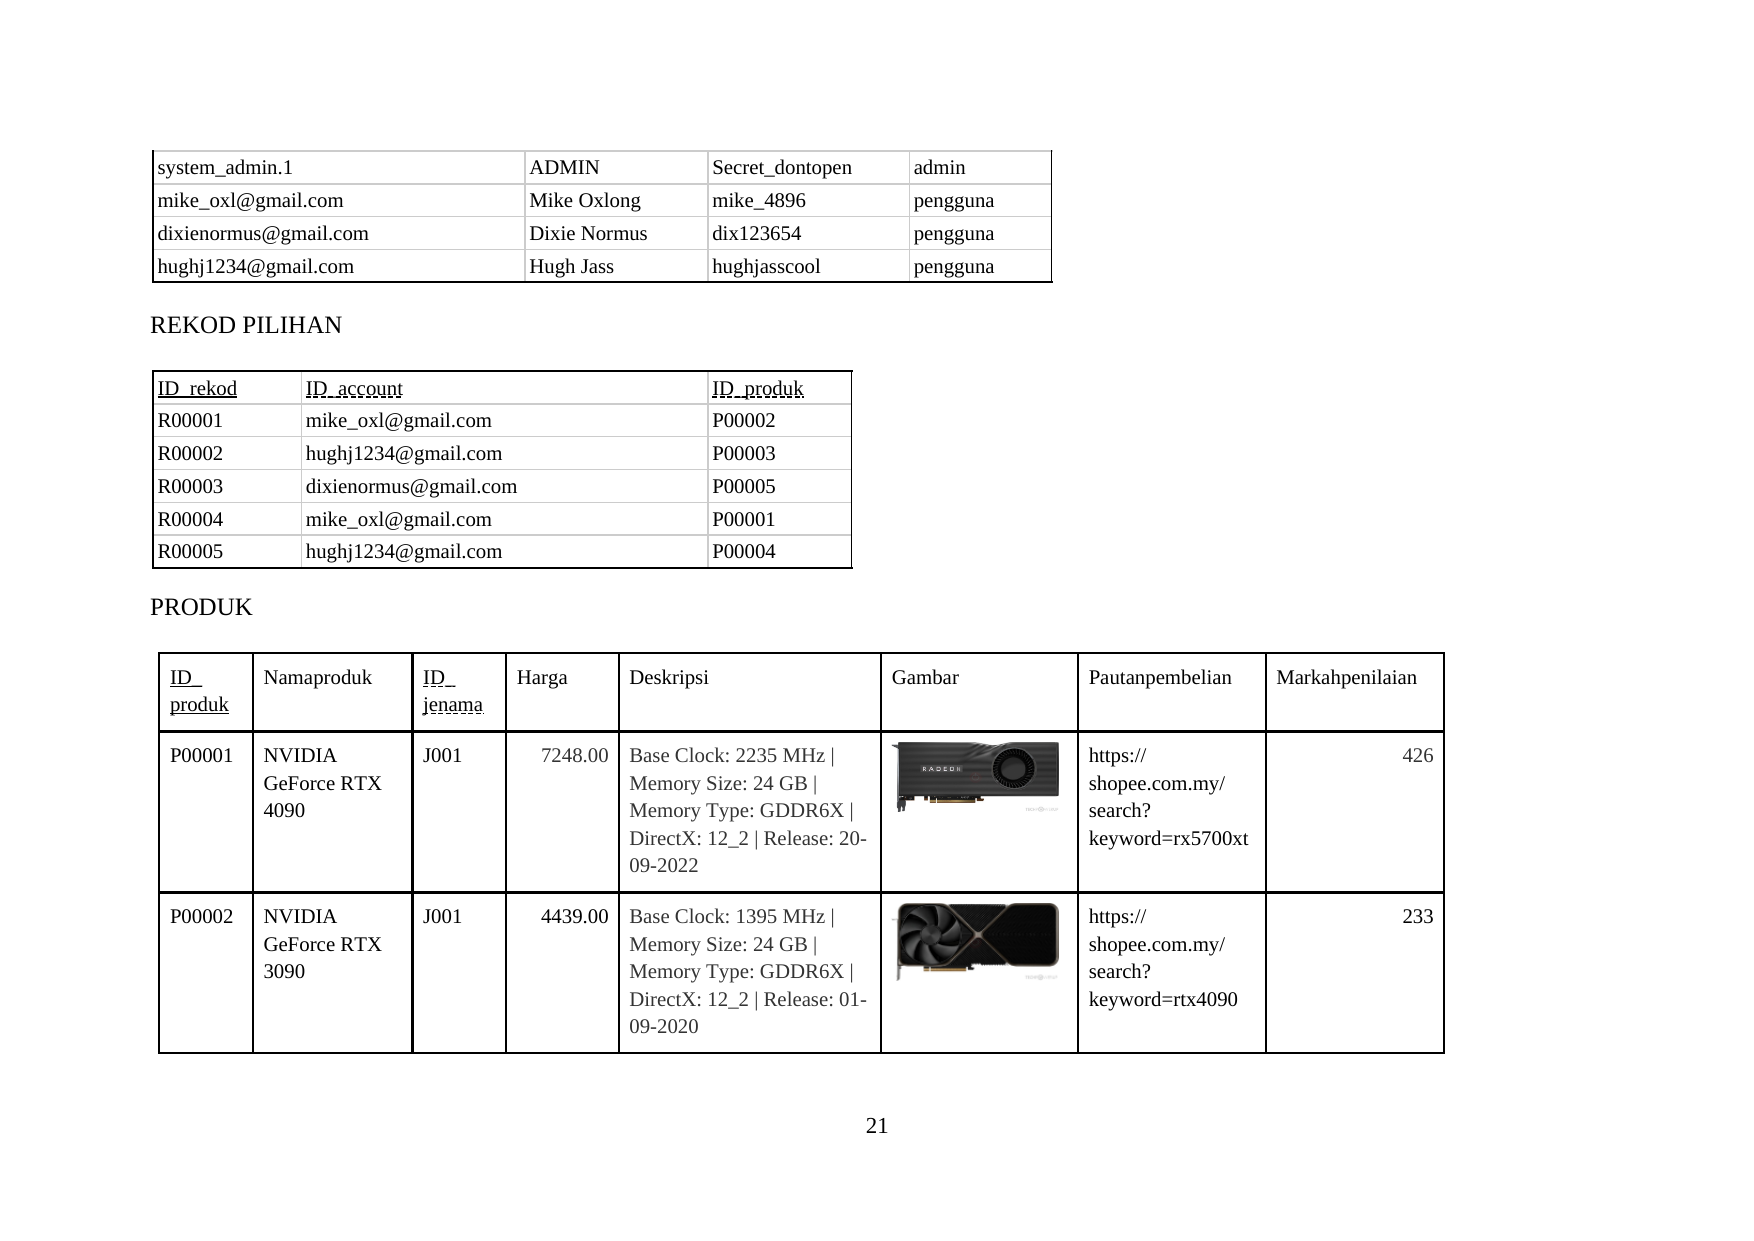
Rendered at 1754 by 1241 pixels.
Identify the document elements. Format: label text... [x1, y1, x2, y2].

table_cell mike_4896 [709, 185, 909, 216]
table_cell system_admin.1 [154, 152, 524, 183]
table_header ID_ produk [160, 654, 252, 730]
table_cell pengguna [910, 217, 1051, 248]
table_cell 426 [1267, 733, 1443, 891]
table_cell Dixie Normus [526, 217, 707, 248]
table_cell R00001 [154, 405, 301, 436]
table_cell 4439.00 [507, 894, 618, 1052]
table_cell hughj1234@gmail.com [302, 437, 707, 469]
table_cell dixienormus@gmail.com [154, 217, 524, 248]
table_cell hughj1234@gmail.com [302, 536, 707, 567]
table_header Harga [507, 654, 618, 730]
table_cell ADMIN [526, 152, 707, 183]
table_header Markahpenilaian [1267, 654, 1443, 730]
table_header Gambar [882, 654, 1077, 730]
table_cell P00001 [160, 733, 252, 891]
table_cell P00002 [709, 405, 851, 436]
table_cell https://shopee.com.my/search?keyword=rx5700xt [1079, 733, 1265, 891]
table_cell 233 [1267, 894, 1443, 1052]
table_cell hughj1234@gmail.com [154, 250, 524, 281]
table_header Namaproduk [254, 654, 411, 730]
table_cell admin [910, 152, 1051, 183]
table_cell J001 [414, 733, 505, 891]
table_cell P00001 [709, 503, 851, 534]
table_cell https://shopee.com.my/search?keyword=rtx4090 [1079, 894, 1265, 1052]
table_cell pengguna [910, 185, 1051, 216]
table_header Pautanpembelian [1079, 654, 1265, 730]
table_cell R00002 [154, 437, 301, 469]
table_header ID_produk [709, 372, 851, 403]
table_cell NVIDIA GeForce RTX 3090 [254, 894, 411, 1052]
table_cell NVIDIA GeForce RTX 4090 [254, 733, 411, 891]
table_cell [882, 733, 1077, 891]
table_cell J001 [414, 894, 505, 1052]
text REKOD PILIHAN [150, 310, 1604, 339]
picture [891, 903, 1059, 981]
table_cell P00002 [160, 894, 252, 1052]
table_cell Mike Oxlong [526, 185, 707, 216]
table_cell [882, 894, 1077, 1052]
table_header ID_ jenama [414, 654, 505, 730]
table_cell mike_oxl@gmail.com [302, 503, 707, 534]
table_header Deskripsi [620, 654, 880, 730]
table_cell R00005 [154, 536, 301, 567]
table_cell hughjasscool [709, 250, 909, 281]
table_cell dix123654 [709, 217, 909, 248]
table_cell P00004 [709, 536, 851, 567]
table_cell mike_oxl@gmail.com [302, 405, 707, 436]
table_cell P00003 [709, 437, 851, 469]
table_cell R00003 [154, 470, 301, 501]
table_cell Hugh Jass [526, 250, 707, 281]
table_cell pengguna [910, 250, 1051, 281]
table_cell Base Clock: 1395 MHz | Memory Size: 24 GB | Memory Type: GDDR6X | DirectX: 12_2 | Release: 01-09-2020 [620, 894, 880, 1052]
table_header ID_account [302, 372, 707, 403]
table_cell R00004 [154, 503, 301, 534]
text PRODUK [150, 592, 1604, 621]
table_cell Base Clock: 2235 MHz | Memory Size: 24 GB | Memory Type: GDDR6X | DirectX: 12_2 | Release: 20-09-2022 [620, 733, 880, 891]
table_cell mike_oxl@gmail.com [154, 185, 524, 216]
table_cell dixienormus@gmail.com [302, 470, 707, 501]
table_cell Secret_dontopen [709, 152, 909, 183]
table_header ID_rekod [154, 372, 301, 403]
picture [891, 742, 1059, 812]
table_cell 7248.00 [507, 733, 618, 891]
table_cell P00005 [709, 470, 851, 501]
